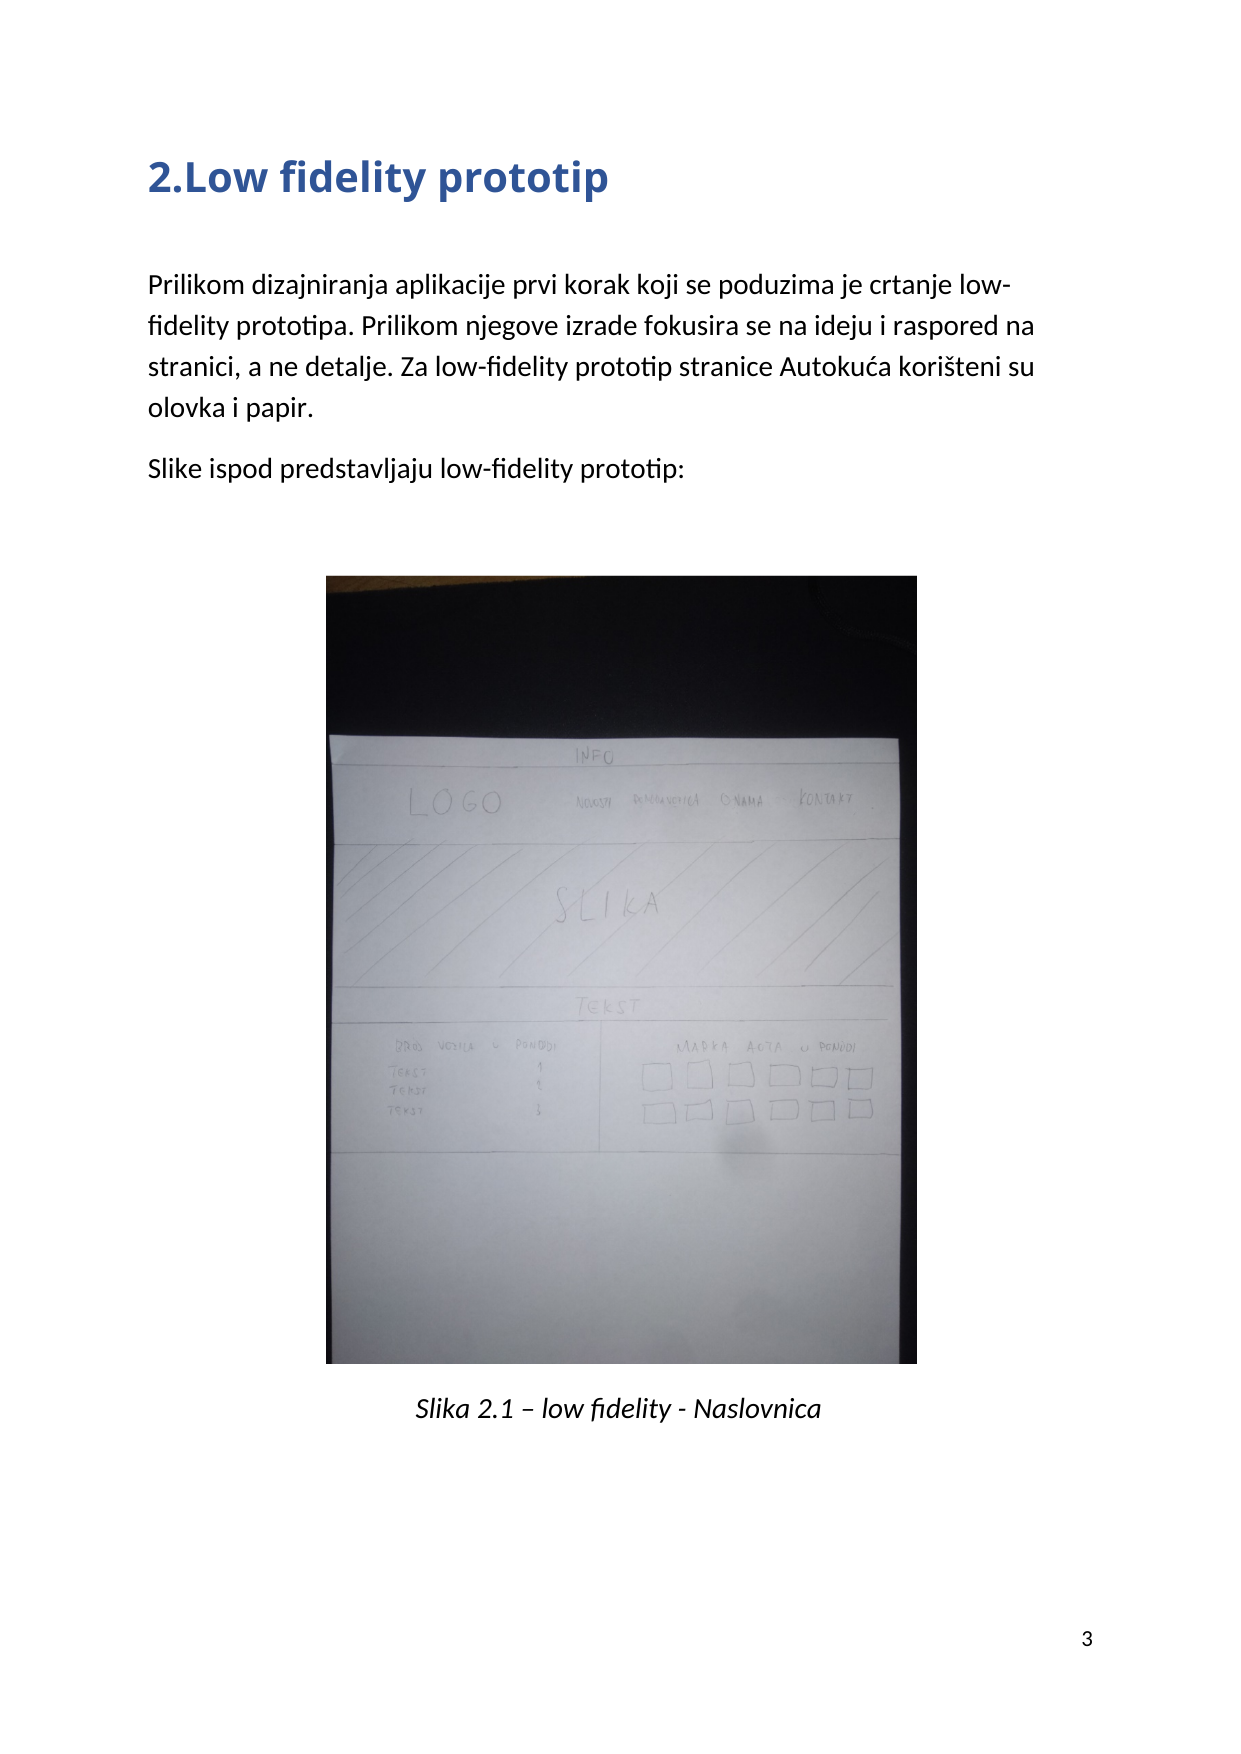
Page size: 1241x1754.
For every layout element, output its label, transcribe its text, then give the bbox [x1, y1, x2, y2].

subtitle 2.Low fidelity prototip [148, 148, 1093, 204]
text Slika 2.1 – low fidelity - Naslovnica [148, 1390, 1093, 1425]
picture [326, 577, 917, 1363]
text Slike ispod predstavljaju low-fidelity prototip: [148, 450, 1093, 486]
text Prilikom dizajniranja aplikacije prvi korak koji se poduzima je crtanje low-fidelity prototipa. Prilikom njegove izrade fokusira se na ideju i raspored na stranici, a ne detalje. Za low-fidelity prototip stranice Autokuća korišteni su olovka i papir. [148, 266, 1093, 424]
